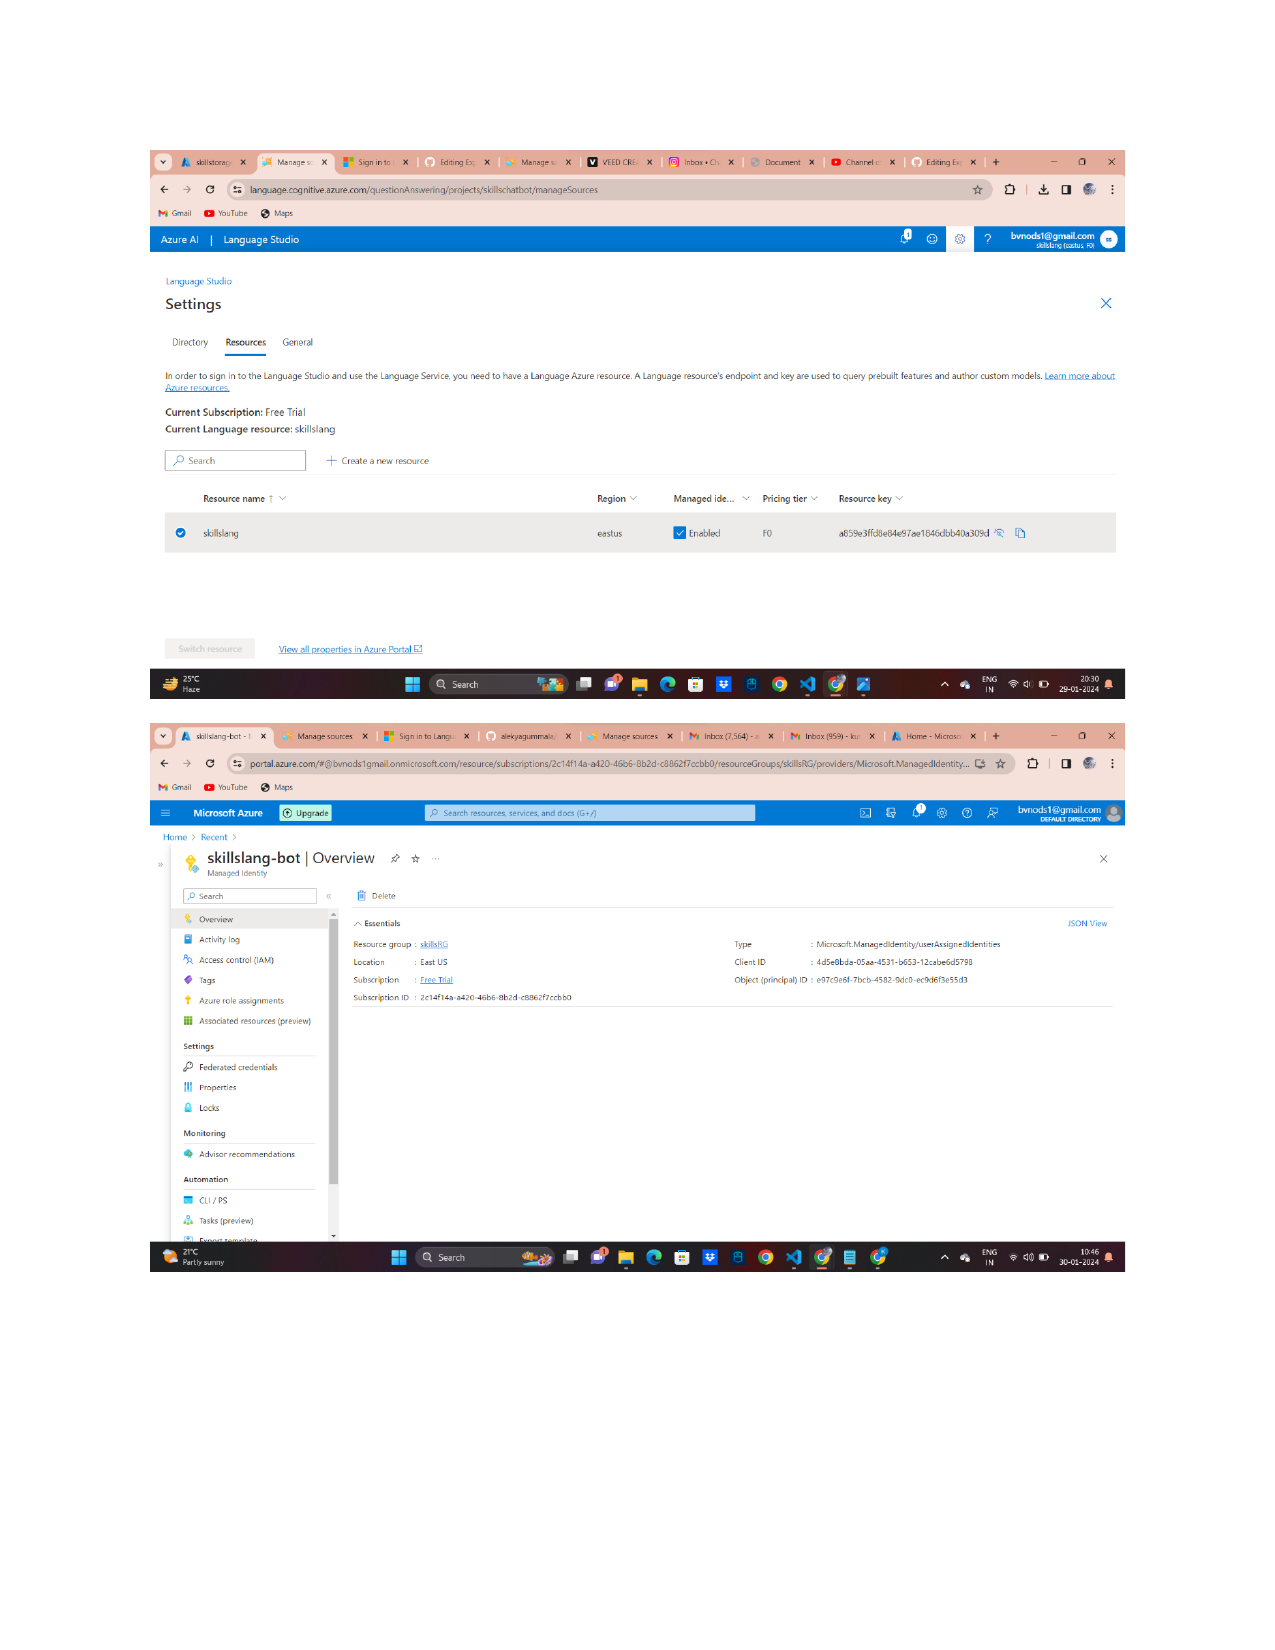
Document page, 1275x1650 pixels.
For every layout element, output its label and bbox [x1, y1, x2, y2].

picture [150, 723, 1125, 1272]
picture [150, 150, 1125, 699]
